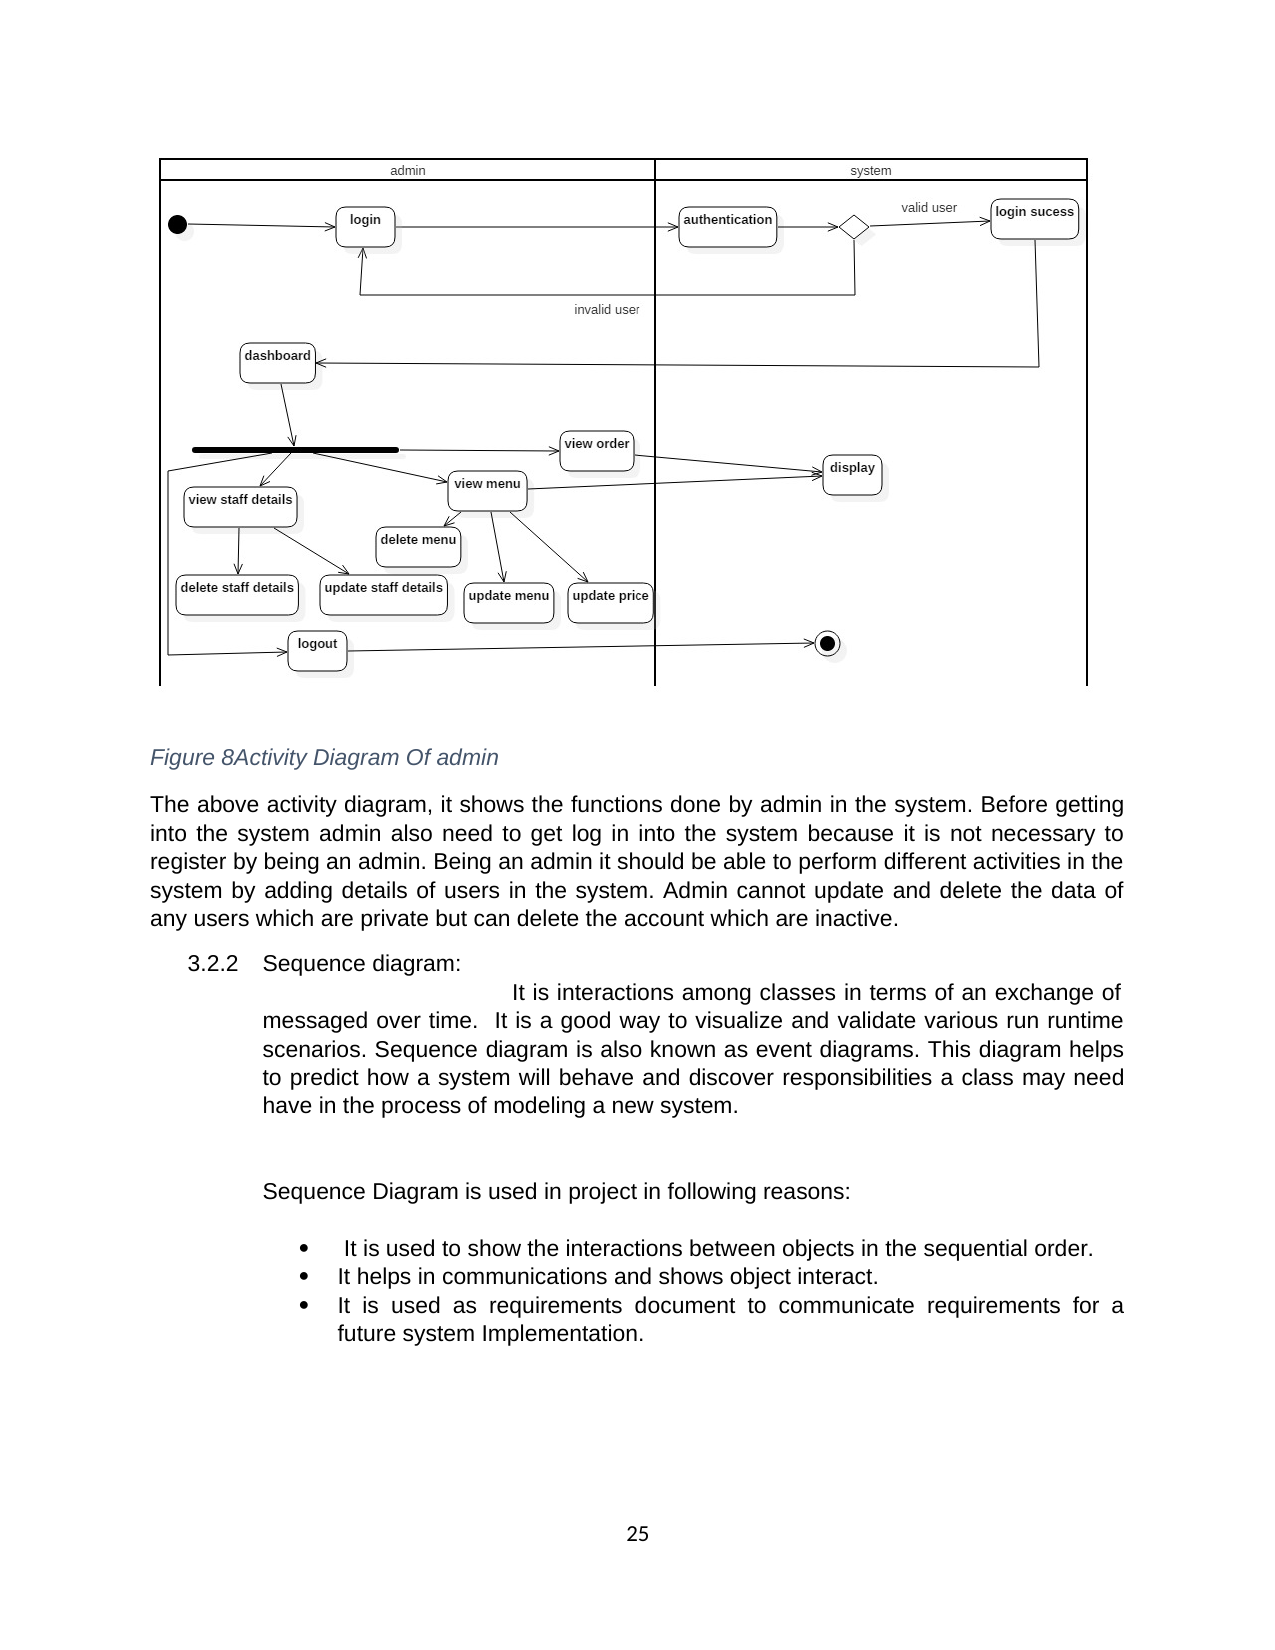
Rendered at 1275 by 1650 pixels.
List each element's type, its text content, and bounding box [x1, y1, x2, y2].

list It is used to show the interactions between objects in the sequential order. [300, 1235, 1125, 1261]
text Figure 8Activity Diagram Of admin [150, 744, 1125, 771]
list Sequence Diagram is used in project in following reasons: [262, 1178, 1125, 1204]
text The above activity diagram, it shows the functions done by admin in the system. Before getting into the system admin also need to get log in into the system because it is not necessary to register by being an admin. Being an admin it should be able to perform different activities in the system by adding details of users in the system. Admin cannot update and delete the data of any users which are private but can delete the account which are inactive. [150, 791, 1125, 932]
picture [150, 150, 1125, 726]
list It is interactions among classes in terms of an exchange of messaged over time. It is a good way to visualize and validate various run runtime scenarios. Sequence diagram is also known as event diagrams. This diagram helps to predict how a system will behave and discover responsibilities a class may need have in the process of modeling a new system. [262, 979, 1125, 1119]
list It helps in communications and shows object interact. [300, 1263, 1125, 1289]
list It is used as requirements document to communicate requirements for a future system Implementation. [300, 1292, 1125, 1346]
list Sequence diagram: [187, 950, 1125, 977]
